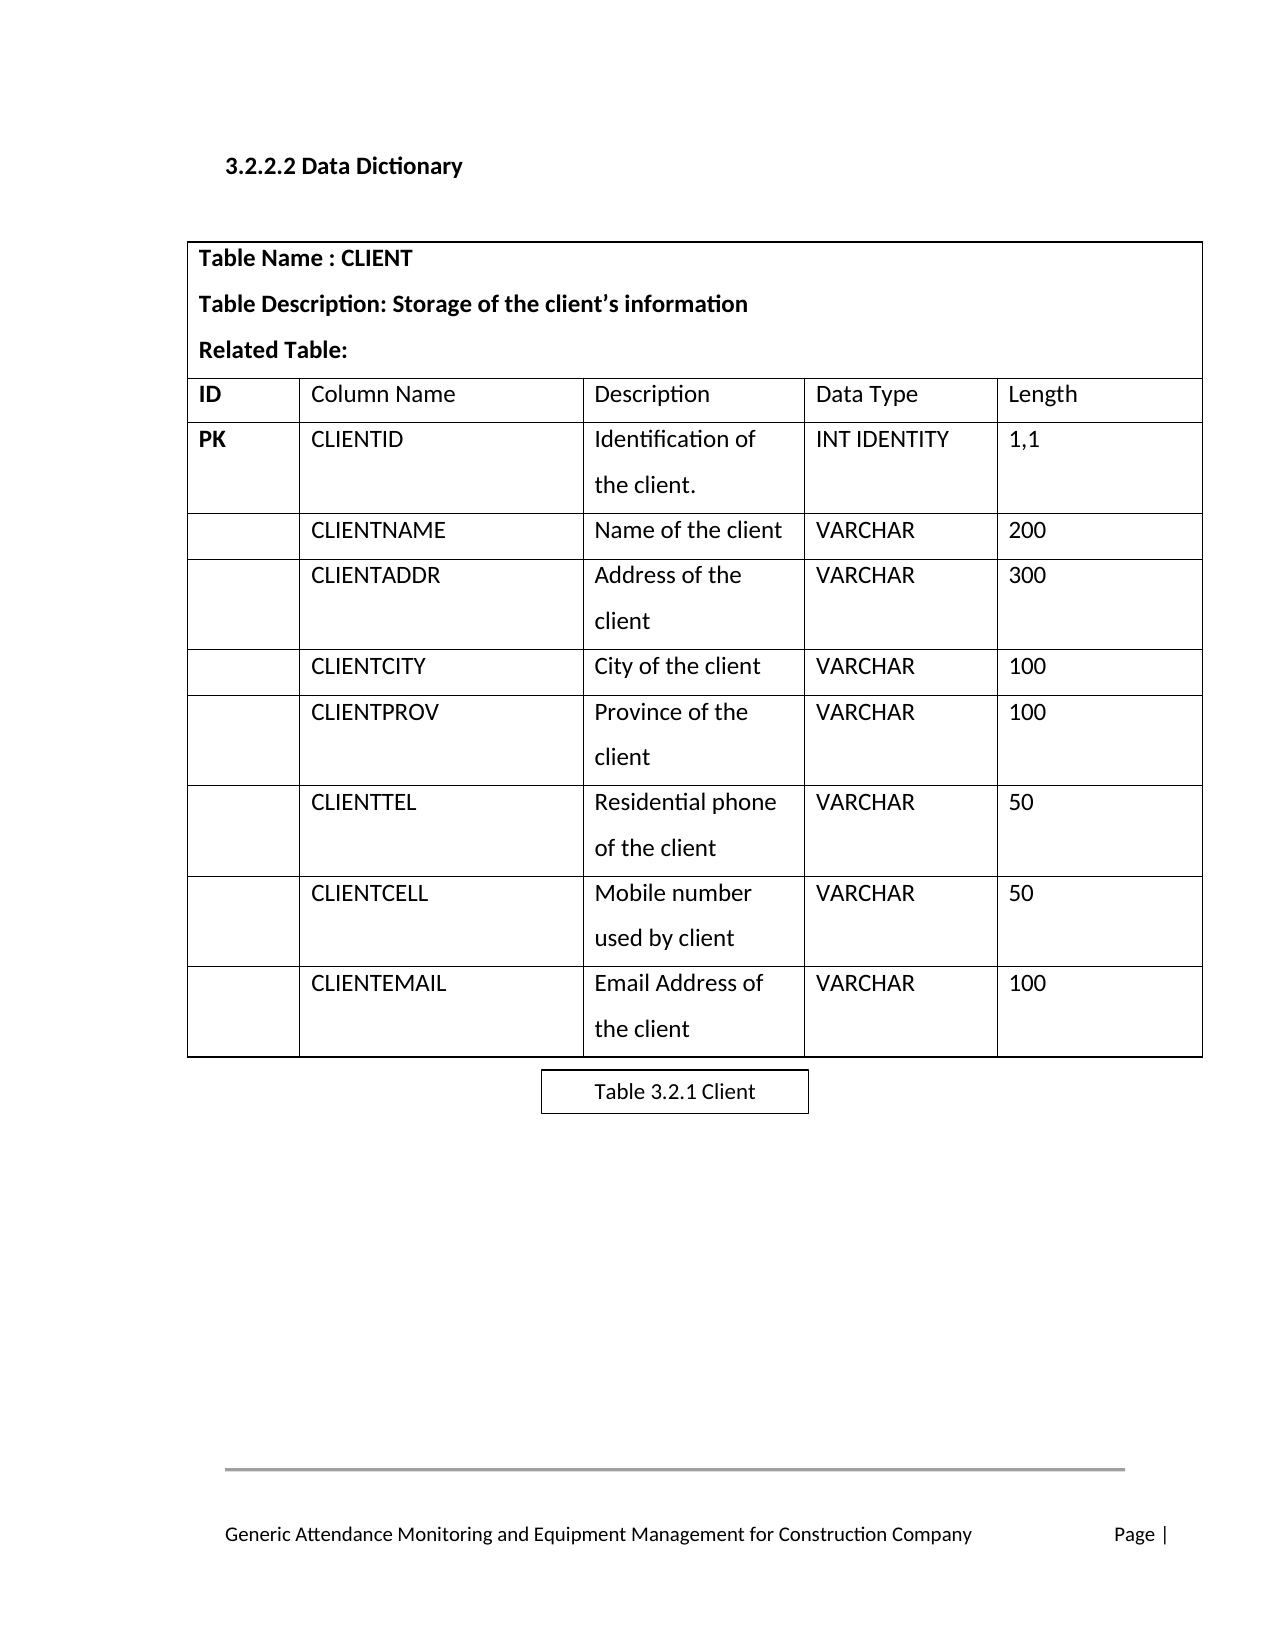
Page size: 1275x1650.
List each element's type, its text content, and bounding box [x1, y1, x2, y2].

table_cell City of the client [584, 650, 804, 695]
table_cell CLIENTTEL [300, 786, 583, 876]
table_cell 300 [998, 560, 1202, 649]
table_cell Name of the client [584, 514, 804, 558]
text 3.2.2.2 Data Dictionary [225, 150, 1125, 181]
table_cell VARCHAR [805, 650, 997, 695]
table_cell INT IDENTITY [805, 423, 997, 513]
table_cell CLIENTCELL [300, 877, 583, 966]
table_cell Identification of the client. [584, 423, 804, 513]
table_cell CLIENTEMAIL [300, 967, 583, 1056]
table_cell Address of the client [584, 560, 804, 649]
table_cell 200 [998, 514, 1202, 558]
table_cell VARCHAR [805, 560, 997, 649]
table_cell [188, 967, 299, 1056]
table_cell CLIENTADDR [300, 560, 583, 649]
table_cell Description [584, 379, 804, 422]
table_cell 100 [998, 696, 1202, 785]
table_cell 100 [998, 650, 1202, 695]
table_cell 50 [998, 877, 1202, 966]
table_cell PK [188, 423, 299, 513]
table_cell [188, 786, 299, 876]
table_cell Data Type [805, 379, 997, 422]
table_cell Length [998, 379, 1202, 422]
table_cell [188, 514, 299, 558]
table_cell Province of the client [584, 696, 804, 785]
table_cell VARCHAR [805, 514, 997, 558]
table_cell [188, 650, 299, 695]
table_cell ID [188, 379, 299, 422]
table_cell Email Address of the client [584, 967, 804, 1056]
table_cell CLIENTPROV [300, 696, 583, 785]
table_cell CLIENTID [300, 423, 583, 513]
table_cell [188, 877, 299, 966]
table_cell CLIENTCITY [300, 650, 583, 695]
table_cell [188, 560, 299, 649]
table_cell CLIENTNAME [300, 514, 583, 558]
table_cell VARCHAR [805, 877, 997, 966]
table_cell 50 [998, 786, 1202, 876]
table_cell Residential phone of the client [584, 786, 804, 876]
table_header Table Name : CLIENT Table Description: Storage of the client’s information Related Table: [188, 243, 1202, 378]
table_cell Column Name [300, 379, 583, 422]
table_cell VARCHAR [805, 967, 997, 1056]
table_cell 1,1 [998, 423, 1202, 513]
table_cell Mobile number used by client [584, 877, 804, 966]
table_cell VARCHAR [805, 786, 997, 876]
table_cell 100 [998, 967, 1202, 1056]
table_cell VARCHAR [805, 696, 997, 785]
table_cell [188, 696, 299, 785]
